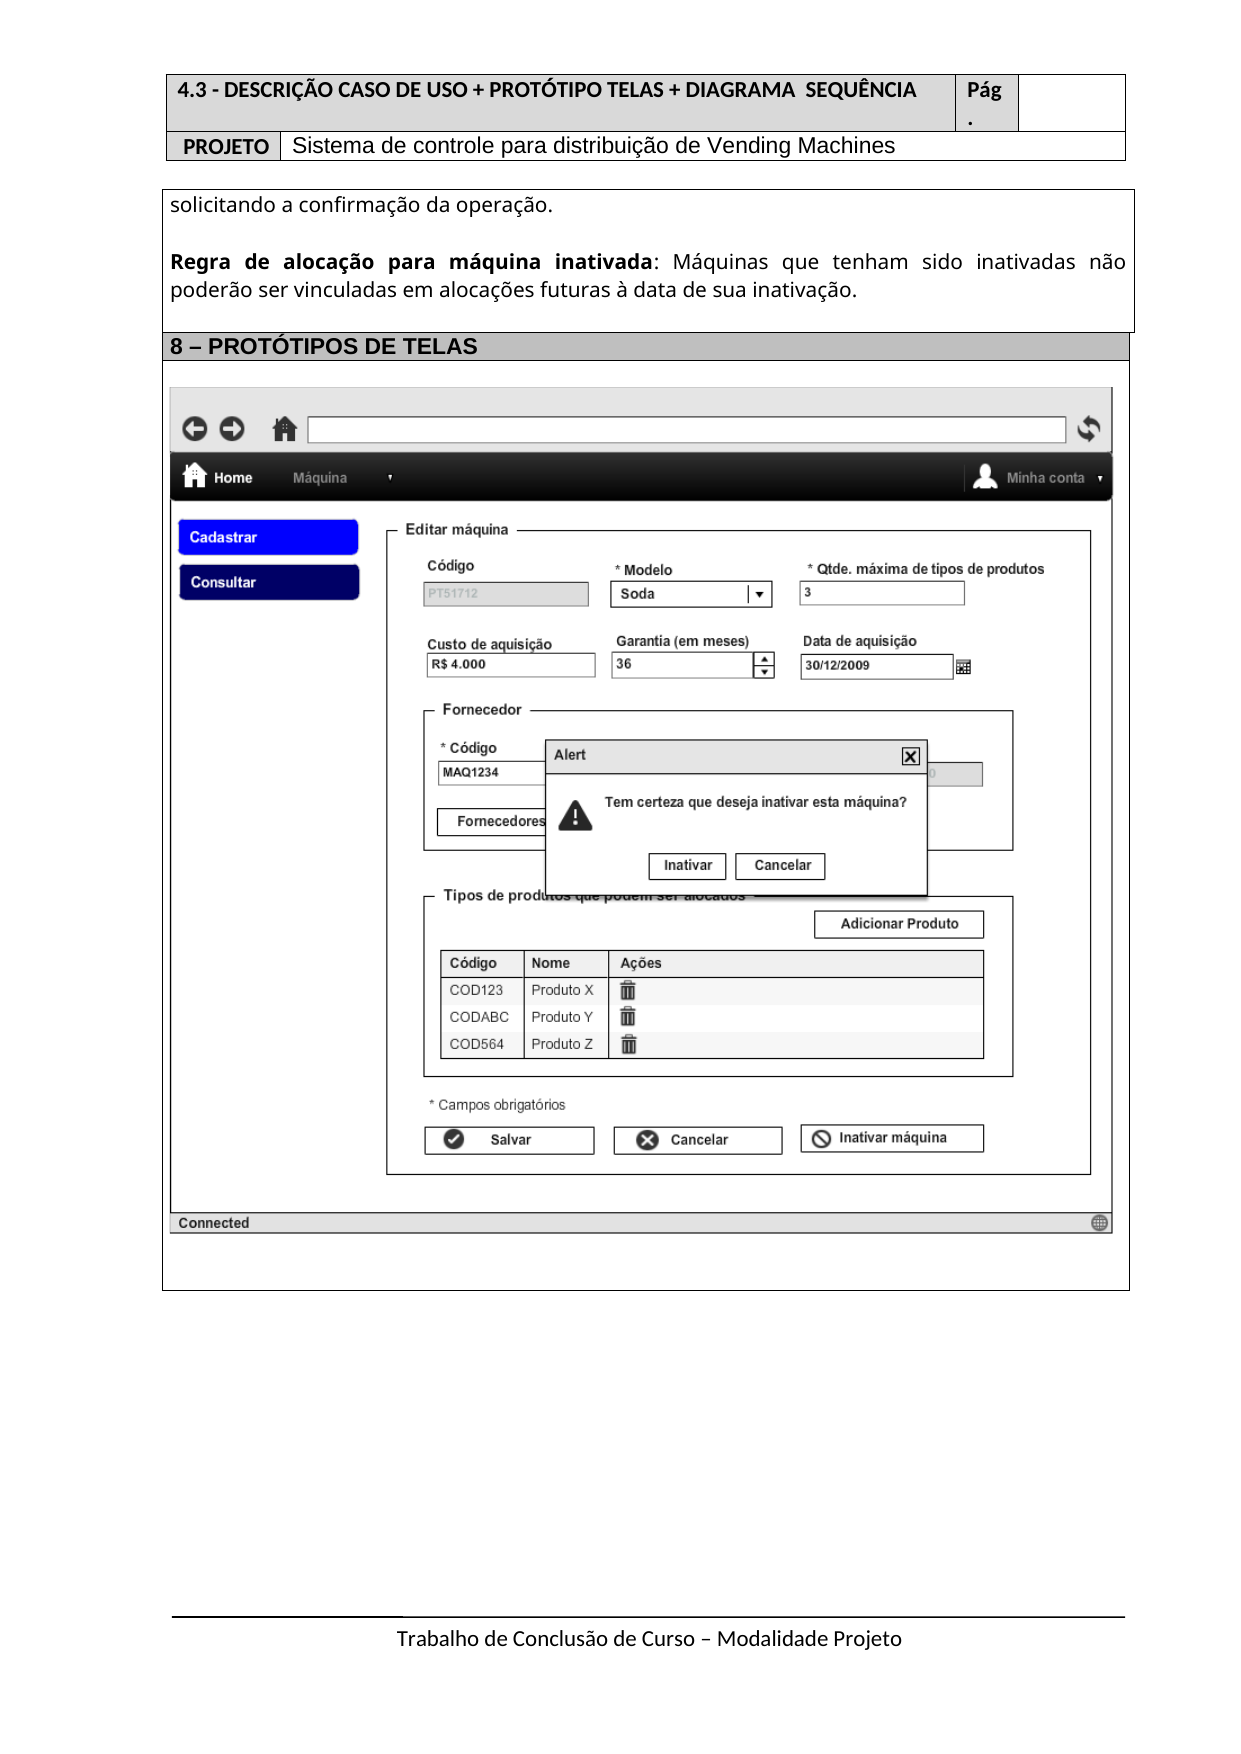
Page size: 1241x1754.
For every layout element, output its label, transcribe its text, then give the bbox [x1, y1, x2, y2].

table_cell 8 – PROTÓTIPOS DE TELAS [163, 333, 1129, 360]
table_cell [163, 361, 1129, 1290]
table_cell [163, 190, 1134, 332]
picture [169, 387, 1115, 1237]
